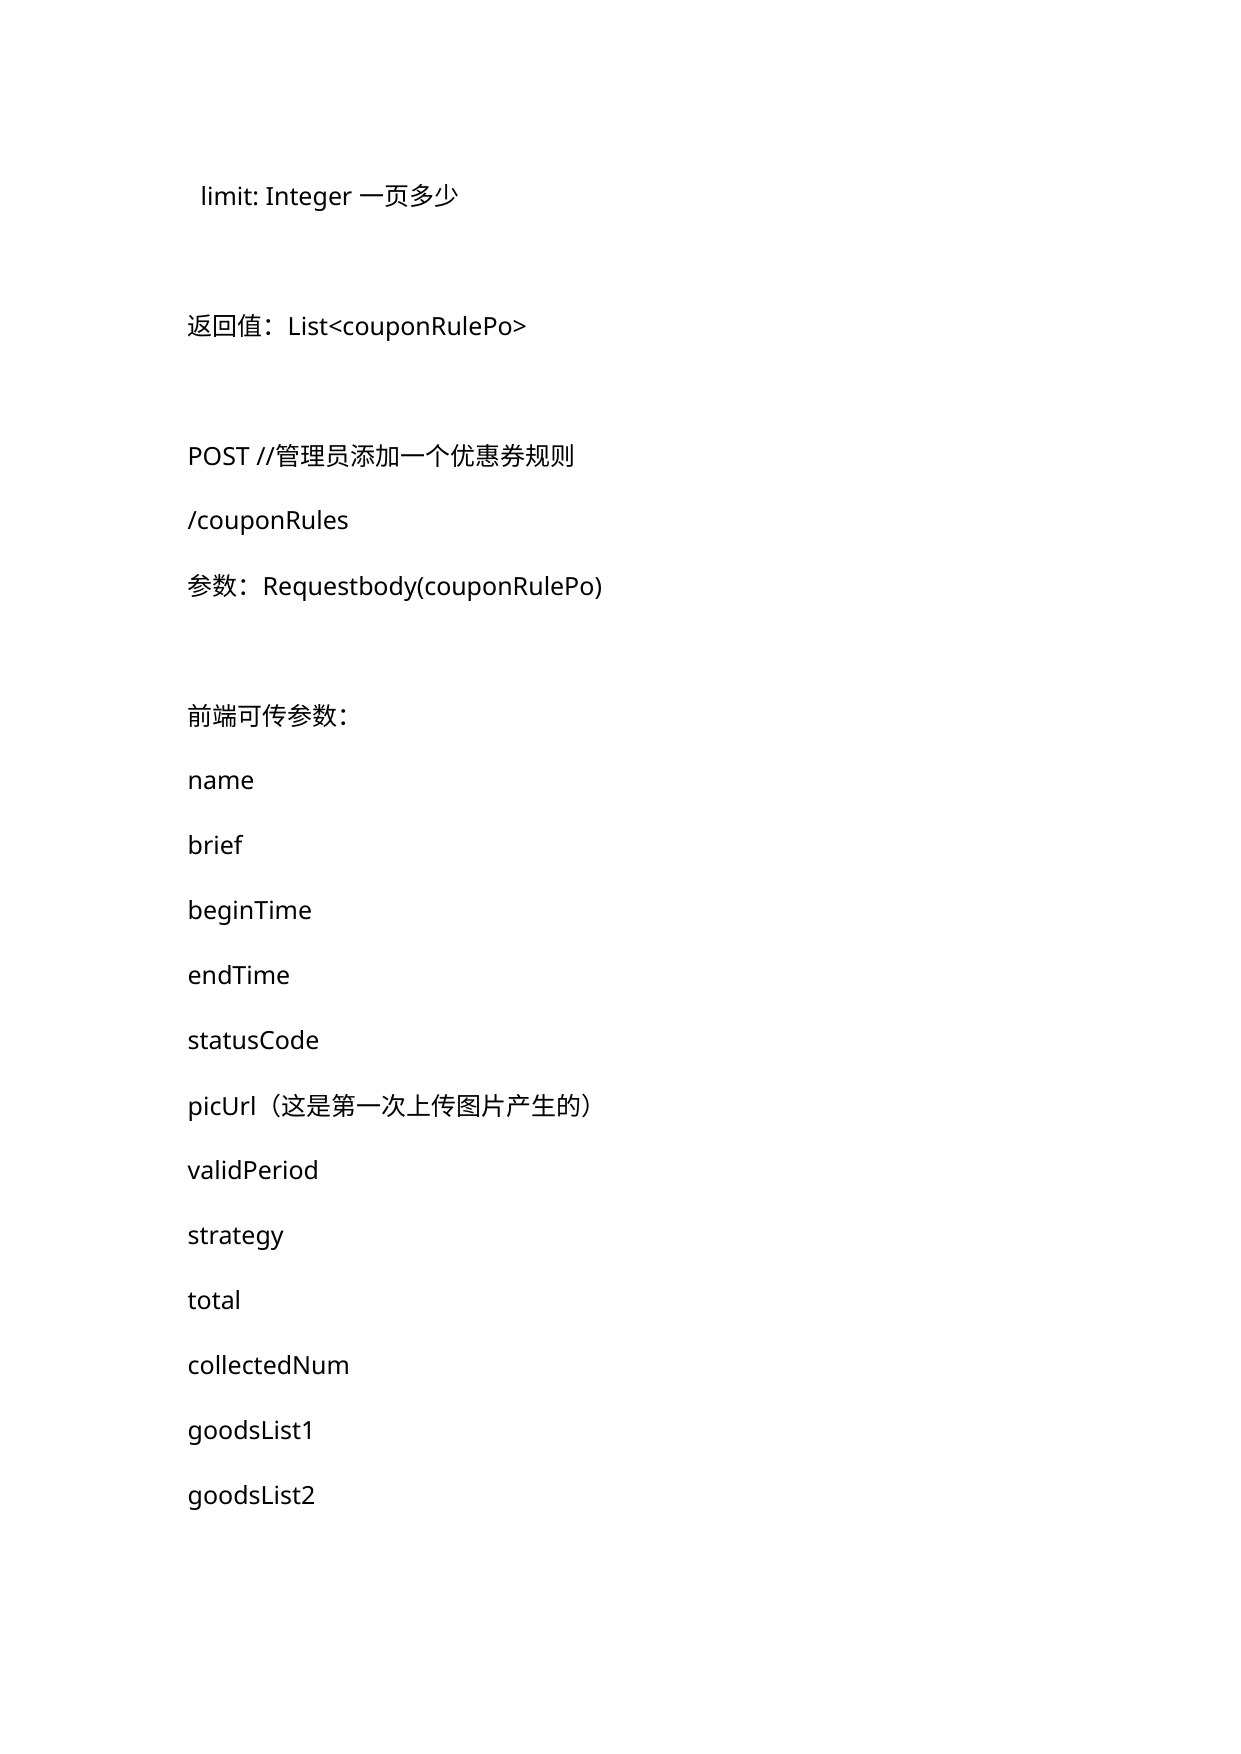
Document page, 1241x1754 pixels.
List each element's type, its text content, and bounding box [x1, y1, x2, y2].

text 参数：Requestbody(couponRulePo) [187, 552, 1053, 617]
text limit: Integer 一页多少 [187, 162, 1053, 227]
text POST //管理员添加一个优惠券规则 [187, 422, 1053, 487]
text validPeriod [187, 1137, 1053, 1202]
text name [187, 747, 1053, 812]
text statusCode [187, 1007, 1053, 1072]
text endTime [187, 942, 1053, 1007]
text /couponRules [187, 487, 1053, 552]
text picUrl（这是第一次上传图片产生的） [187, 1072, 1053, 1137]
text beginTime [187, 877, 1053, 942]
text 前端可传参数： [187, 682, 1053, 747]
text goodsList1 [187, 1397, 1053, 1462]
text 返回值：List<couponRulePo> [187, 292, 1053, 357]
text collectedNum [187, 1332, 1053, 1397]
text strategy [187, 1202, 1053, 1267]
text total [187, 1267, 1053, 1332]
text goodsList2 [187, 1462, 1053, 1527]
text brief [187, 812, 1053, 877]
